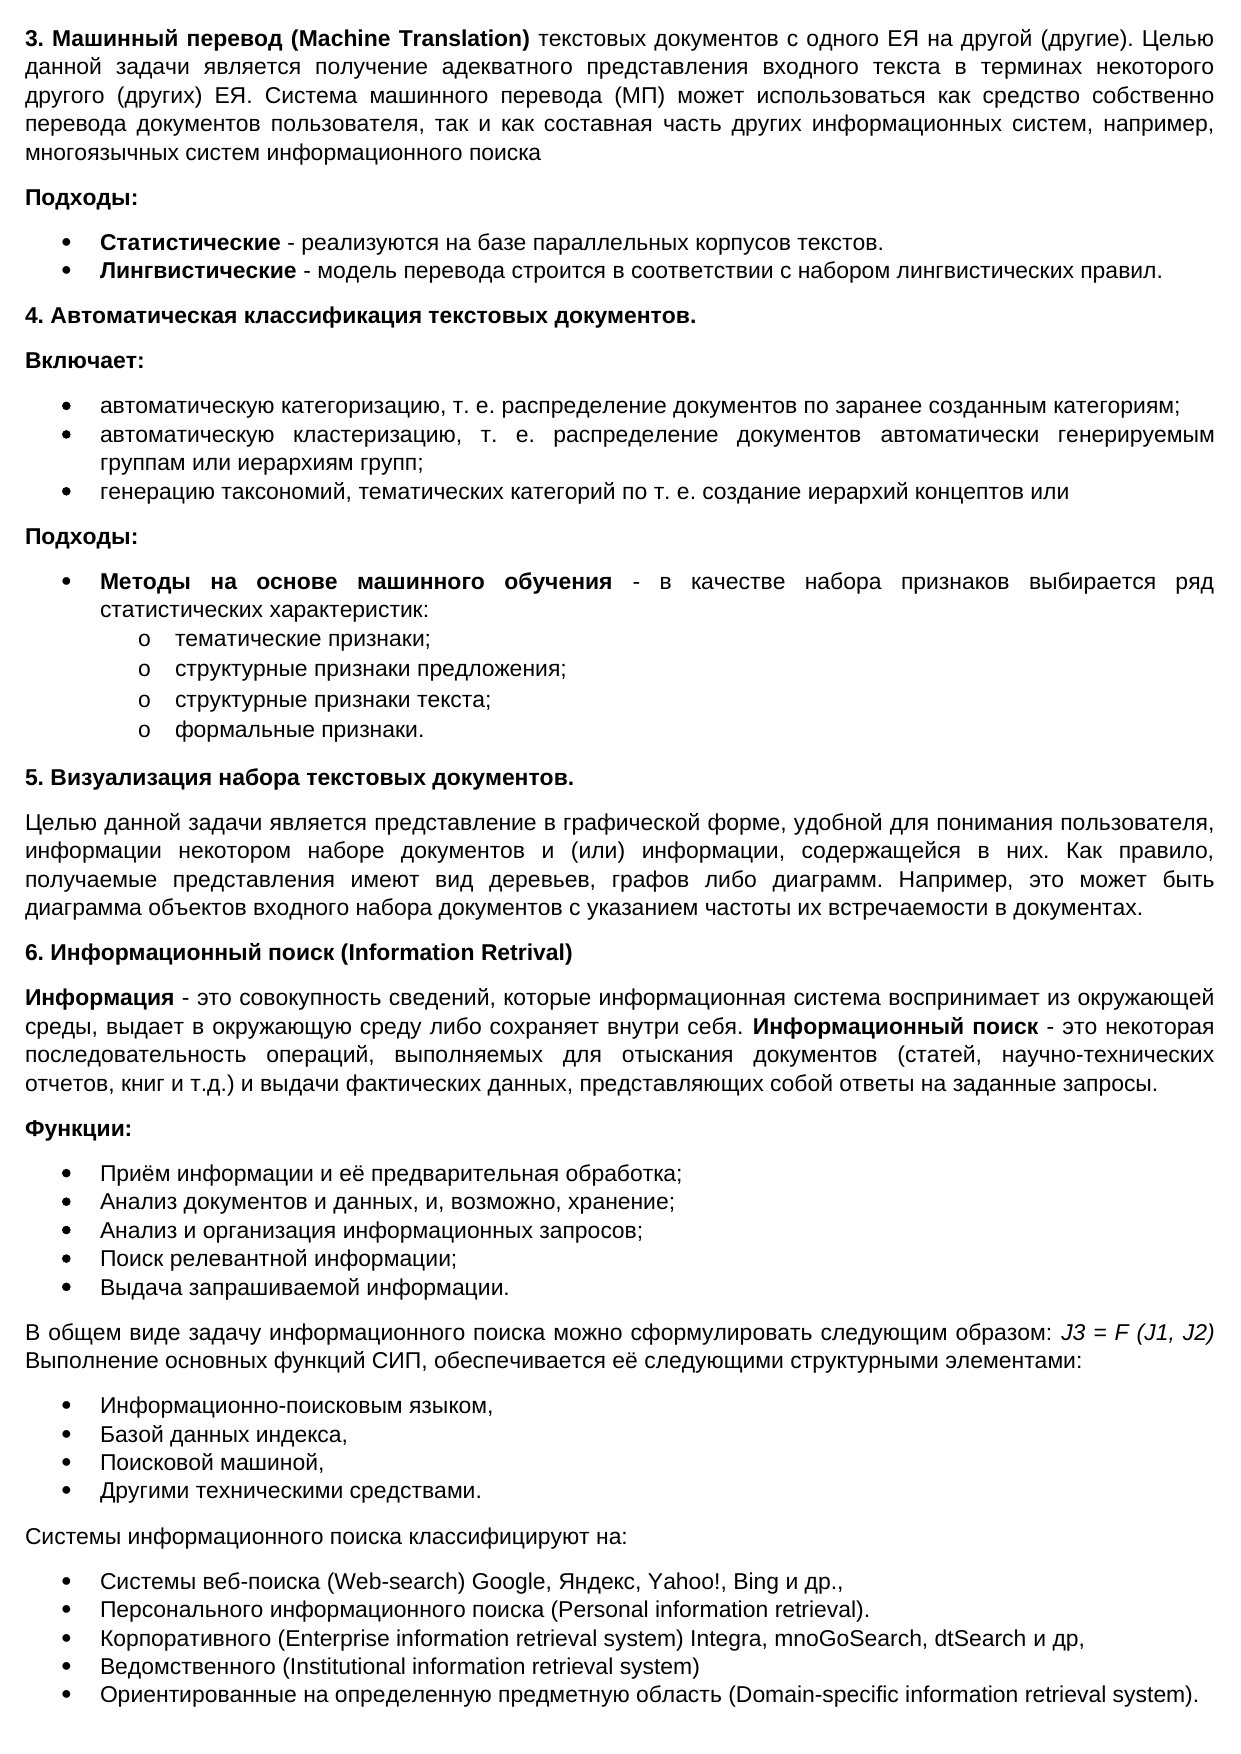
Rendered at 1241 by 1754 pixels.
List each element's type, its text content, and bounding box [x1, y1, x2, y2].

text Подходы: [25, 184, 1215, 210]
list Лингвистические - модель перевода строится в соответствии с набором лингвистических правил. [62, 257, 1215, 283]
list структурные признаки текста; [137, 686, 1215, 714]
text Подходы: [25, 523, 1215, 549]
text 5. Визуализация набора текстовых документов. [25, 764, 1215, 790]
list Информационно-поисковым языком, [62, 1392, 1215, 1418]
list Поиск релевантной информации; [62, 1245, 1215, 1271]
text Функции: [25, 1115, 1215, 1141]
list Приём информации и её предварительная обработка; [62, 1160, 1215, 1186]
list генерацию таксономий, тематических категорий по т. е. создание иерархий концептов или [62, 478, 1215, 504]
text В общем виде задачу информационного поиска можно сформулировать следующим образом: J3 = F (J1, J2) Выполнение основных функций СИП, обеспечивается её следующими структурными элементами: [25, 1319, 1215, 1373]
list Базой данных индекса, [62, 1421, 1215, 1447]
list Системы веб-поиска (Web-search) Google, Яндекс, Yahoo!, Bing и др., [62, 1568, 1215, 1594]
list Ведомственного (Institutional information retrieval system) [62, 1653, 1215, 1679]
list структурные признаки предложения; [137, 655, 1215, 684]
text Включает: [25, 347, 1215, 374]
list Корпоративного (Enterprise information retrieval system) Integra, mnoGoSearch, dtSearch и др, [62, 1624, 1215, 1651]
list Анализ документов и данных, и, возможно, хранение; [62, 1188, 1215, 1214]
text Информация - это совокупность сведений, которые информационная система воспринимает из окружающей среды, выдает в окружающую среду либо сохраняет внутри себя. Информационный поиск - это некоторая последовательность операций, выполняемых для отыскания документов (статей, научно-технических отчетов, книг и т.д.) и выдачи фактических данных, представляющих собой ответы на заданные запросы. [25, 984, 1215, 1096]
list Ориентированные на определенную предметную область (Domain-specific information retrieval system). [62, 1681, 1215, 1708]
list Другими техническими средствами. [62, 1477, 1215, 1504]
list формальные признаки. [137, 716, 1215, 745]
list тематические признаки; [137, 625, 1215, 653]
text 3. Машинный перевод (Machine Translation) текстовых документов с одного ЕЯ на другой (другие). Целью данной задачи является получение адекватного представления входного текста в терминах некоторого другого (других) ЕЯ. Система машинного перевода (МП) может использоваться как средство собственно перевода документов пользователя, так и как составная часть других информационных систем, например, многоязычных систем информационного поиска [25, 25, 1215, 165]
list Статистические - реализуются на базе параллельных корпусов текстов. [62, 229, 1215, 255]
list Поисковой машиной, [62, 1449, 1215, 1475]
text 4. Автоматическая классификация текстовых документов. [25, 302, 1215, 329]
text Целью данной задачи является представление в графической форме, удобной для понимания пользователя, информации некотором наборе документов и (или) информации, содержащейся в них. Как правило, получаемые представления имеют вид деревьев, графов либо диаграмм. Например, это может быть диаграмма объектов входного набора документов с указанием частоты их встречаемости в документах. [25, 809, 1215, 920]
list Персонального информационного поиска (Personal information retrieval). [62, 1596, 1215, 1622]
list Выдача запрашиваемой информации. [62, 1273, 1215, 1300]
list Методы на основе машинного обучения - в качестве набора признаков выбирается ряд статистических характеристик: [62, 568, 1215, 623]
list автоматическую категоризацию, т. е. распределение документов по заранее созданным категориям; [62, 392, 1215, 419]
list автоматическую кластеризацию, т. е. распределение документов автоматически генерируемым группам или иерархиям групп; [62, 421, 1215, 476]
text Системы информационного поиска классифицируют на: [25, 1523, 1215, 1549]
list Анализ и организация информационных запросов; [62, 1217, 1215, 1243]
text 6. Информационный поиск (Information Retrival) [25, 939, 1215, 966]
